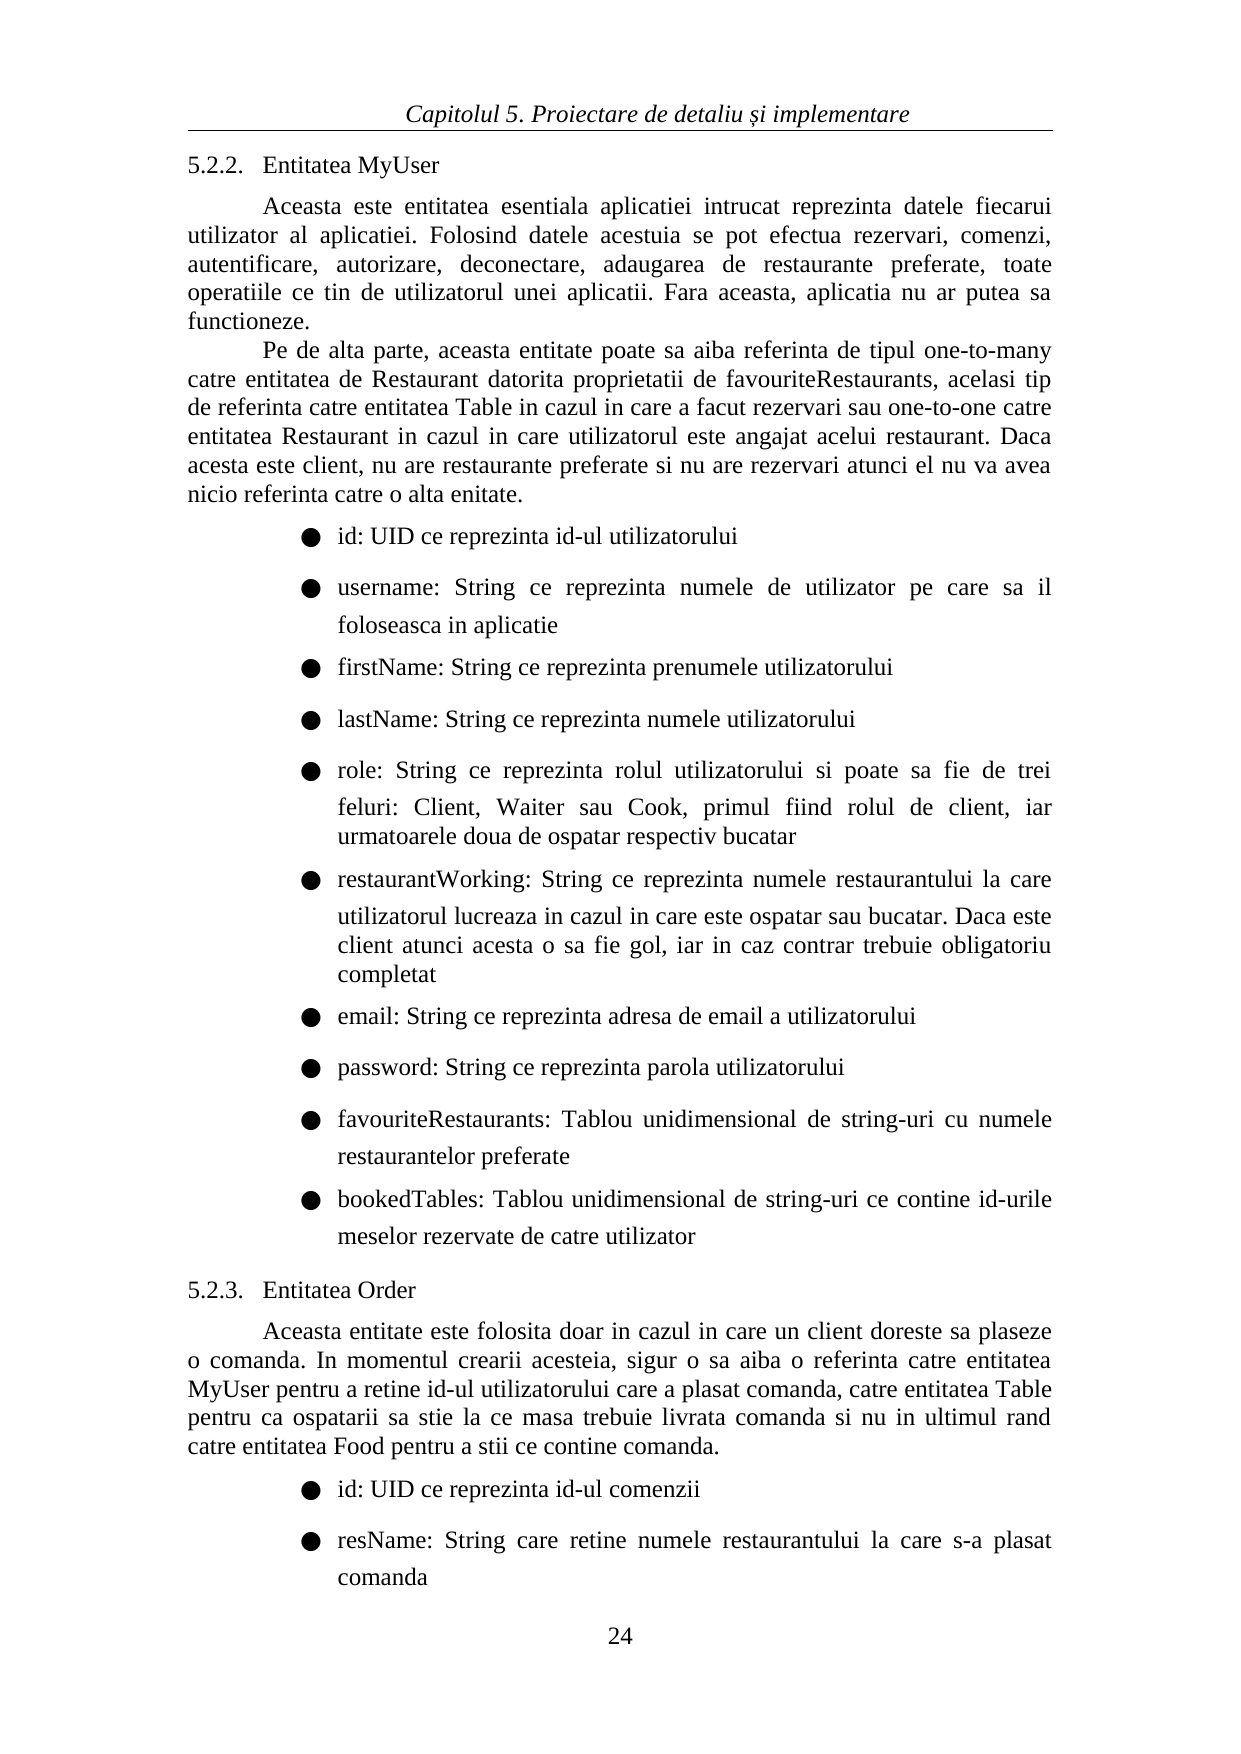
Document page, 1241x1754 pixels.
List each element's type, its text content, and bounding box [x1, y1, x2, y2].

list id: UID ce reprezinta id-ul utilizatorului [300, 507, 1053, 559]
text Aceasta este entitatea esentiala aplicatiei intrucat reprezinta datele fiecarui utilizator al aplicatiei. Folosind datele acestuia se pot efectua rezervari, comenzi, autentificare, autorizare, deconectare, adaugarea de restaurante preferate, toate operatiile ce tin de utilizatorul unei aplicatii. Fara aceasta, aplicatia nu ar putea sa functioneze. [187, 191, 1053, 335]
list id: UID ce reprezinta id-ul comenzii [300, 1460, 1053, 1511]
list role: String ce reprezinta rolul utilizatorului si poate sa fie de trei feluri: Client, Waiter sau Cook, primul fiind rolul de client, iar urmatoarele doua de ospatar respectiv bucatar [300, 741, 1053, 850]
list resName: String care retine numele restaurantului la care s-a plasat comanda [300, 1511, 1053, 1591]
text Pe de alta parte, aceasta entitate poate sa aiba referinta de tipul one-to-many catre entitatea de Restaurant datorita proprietatii de favouriteRestaurants, acelasi tip de referinta catre entitatea Table in cazul in care a facut rezervari sau one-to-one catre entitatea Restaurant in cazul in care utilizatorul este angajat acelui restaurant. Daca acesta este client, nu are restaurante preferate si nu are rezervari atunci el nu va avea nicio referinta catre o alta enitate. [187, 335, 1053, 507]
list email: String ce reprezinta adresa de email a utilizatorului [300, 987, 1053, 1039]
list restaurantWorking: String ce reprezinta numele restaurantului la care utilizatorul lucreaza in cazul in care este ospatar sau bucatar. Daca este client atunci acesta o sa fie gol, iar in caz contrar trebuie obligatoriu completat [300, 850, 1053, 987]
subtitle Entitatea Order [187, 1275, 1053, 1304]
list firstName: String ce reprezinta prenumele utilizatorului [300, 639, 1053, 690]
subtitle Entitatea MyUser [187, 150, 1053, 179]
list lastName: String ce reprezinta numele utilizatorului [300, 690, 1053, 741]
list favouriteRestaurants: Tablou unidimensional de string-uri cu numele restaurantelor preferate [300, 1090, 1053, 1170]
list username: String ce reprezinta numele de utilizator pe care sa il foloseasca in aplicatie [300, 559, 1053, 639]
list password: String ce reprezinta parola utilizatorului [300, 1039, 1053, 1090]
list bookedTables: Tablou unidimensional de string-uri ce contine id-urile meselor rezervate de catre utilizator [300, 1170, 1053, 1250]
text Aceasta entitate este folosita doar in cazul in care un client doreste sa plaseze o comanda. In momentul crearii acesteia, sigur o sa aiba o referinta catre entitatea MyUser pentru a retine id-ul utilizatorului care a plasat comanda, catre entitatea Table pentru ca ospatarii sa stie la ce masa trebuie livrata comanda si nu in ultimul rand catre entitatea Food pentru a stii ce contine comanda. [187, 1316, 1053, 1460]
